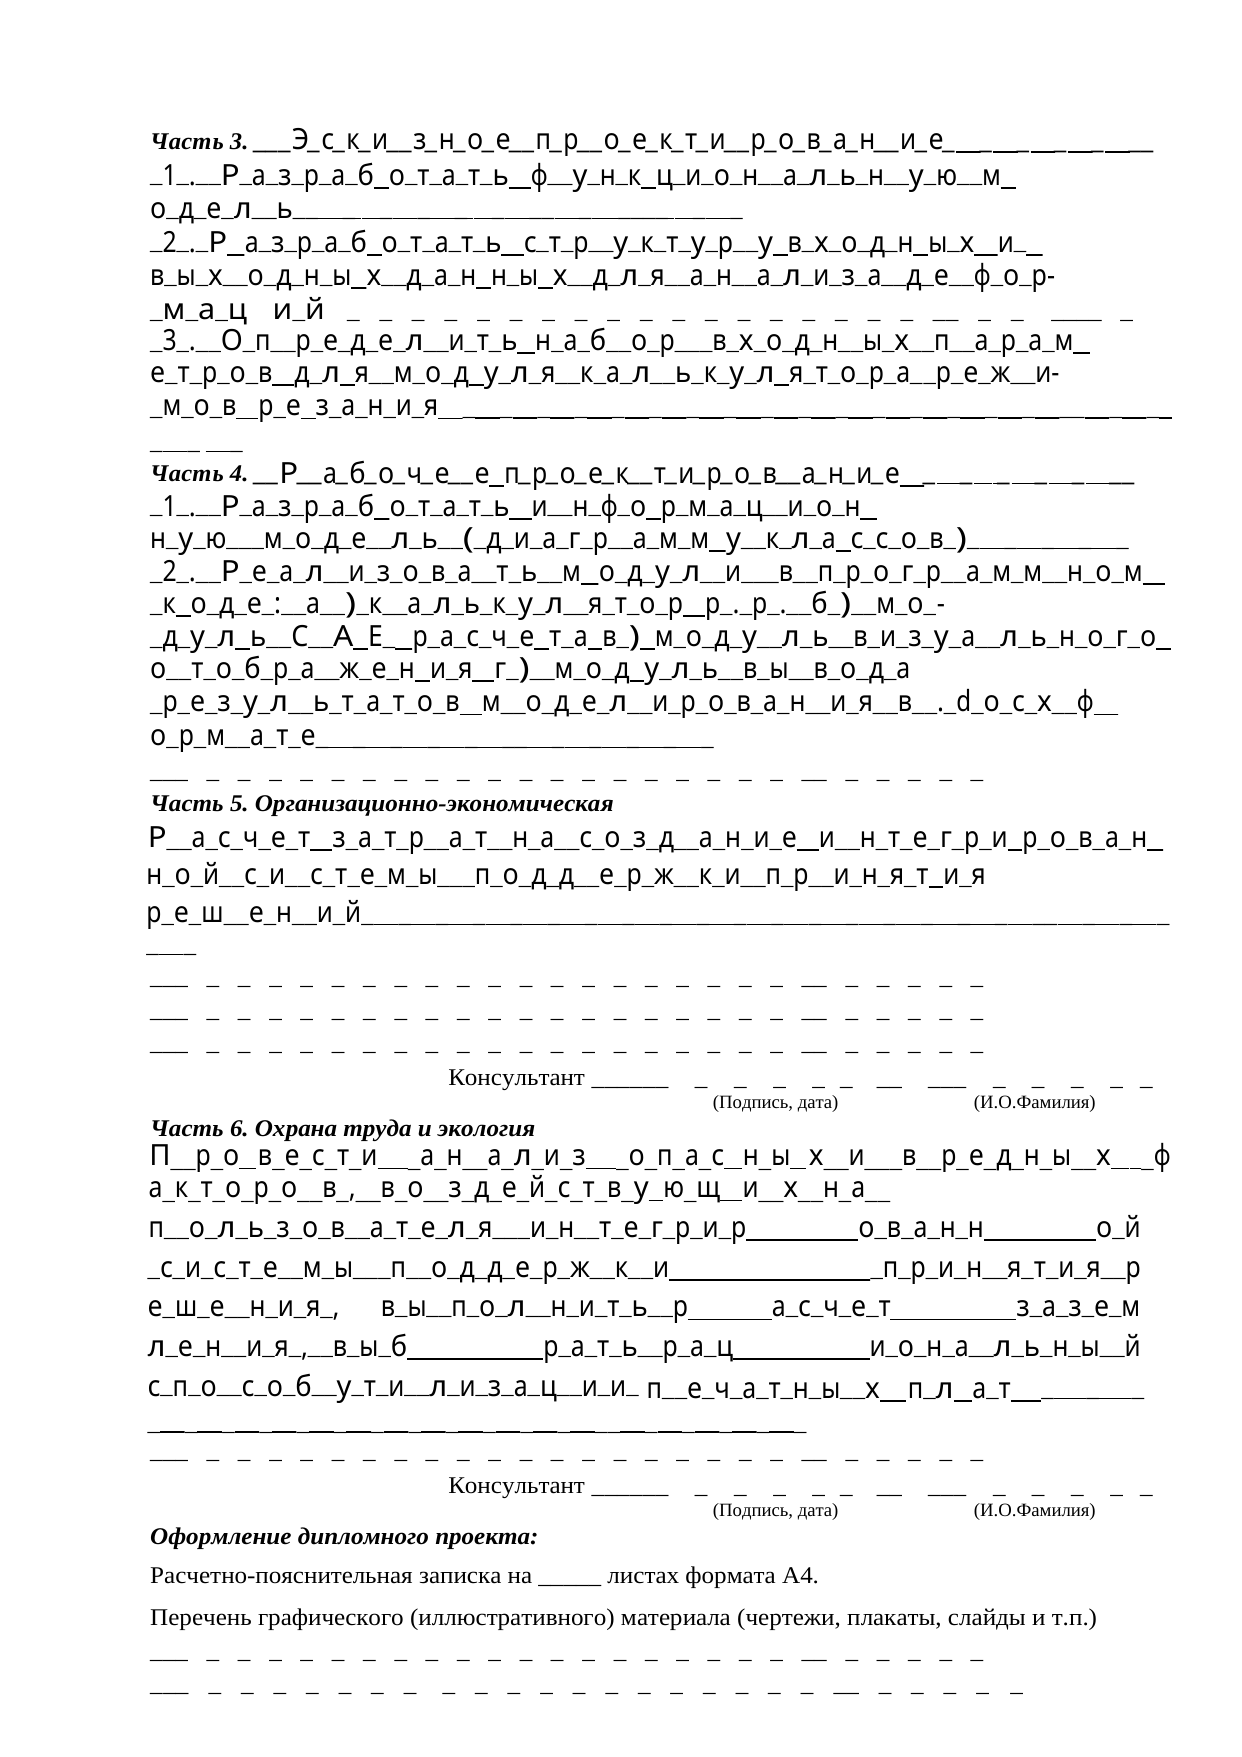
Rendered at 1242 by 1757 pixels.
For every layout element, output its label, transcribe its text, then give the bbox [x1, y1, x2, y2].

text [150, 1636, 1175, 1664]
text Часть 4. __Р__а_б_о_ч_е__е п_р_о_е_к__т_и_р_о_в__а_н_и_е _ _ _ _ _ __ [150, 457, 1175, 490]
text Консультант ______ _ _ _ _ _ __ ___ _ _ _ _ _ [448, 1064, 1175, 1091]
text _1_.__Р_а_з_р_а_б о_т_а_т_ь ф__у_н_к ц_и_о_н__а_л_ь_н__у_ю__м о_д_е_л__ь__ _ _ _ _ _ __ _ ____ _ _ [150, 158, 1175, 226]
text ___ _ _ _ _ _ _ _ _ _ _ _ _ _ _ _ _ _ _ _ __ _ _ _ _ _ [150, 962, 1175, 989]
text П__р_о в_е_с_т_и _а_н__а_л_и_з _о_п_а_с н_ы х__и___в__р_е_д_н_ы__х _ф а_к_т_о_р_о__в_,__в_о__з_д_е_й_с_т_в_у ю_щ и__х__н_а__ [148, 1142, 1175, 1206]
text Часть 5. Организационно-экономическая [150, 791, 1175, 817]
text ___ _ _ _ _ _ _ _ _ _ _ _ _ _ _ _ _ _ _ _ __ _ _ _ _ _ [150, 1028, 1175, 1055]
text _2_._Р а_з_р_а_б о_т_а_т_ь с_т_р__у_к_т_у_р__у в_х_о_д_н ы_х и_ в_ы_х__о_д_н_ы х__д_а_н н_ы х__д_л_я__а_н__а_л_и_з_а__д_е__ф_о_р- [150, 226, 1175, 292]
text (Подпись, дата) (И.О.Фамилия) [713, 1499, 1175, 1521]
text ___ _ _ _ _ _ _ _ _ _ _ _ _ _ _ _ _ _ _ _ __ _ _ _ _ _ [150, 995, 1175, 1022]
text _м_а_ц и_й _ _ _ _ _ _ _ _ _ _ _ _ _ _ _ _ _ _ __ _ _ ____ _ [150, 292, 1175, 324]
text п__о_л_ь_з_о_в__а_т_е_л_я___и_н__т_е_г_р_и_р о_в_а_н_н о_й _с_и_с_т_е__м_ы___п__о_д_д_е_р_ж__к__и _п_р_и_н__я_т_и_я__р е_ш_е__н_и_я_, в_ы__п_о_л__н_и_т_ь__р а_с_ч_е_т з_а_з_е_м л_е_н__и_я_,__в_ы_б р_а_т_ь__р_а_ц и_о_н_а__л_ь_н_ы__й с_п_о__с_о_б__у_т_и__л_и_з_а_ц__и_и_ п__е_ч_а_т_н_ы__х п_л а_т _ _ _ _ _ _ _ _ _ _ _ _ _ _ _ __ _ _ _ _ _ [147, 1206, 1145, 1435]
text _р_е_з_у_л__ь_т_а_т_о_в м__о_д_е_л__и_р_о_в_а_н__и_я__в__._d_o_c_x__ф о_р_м__а_т_е_ _ _ _ _ __ _ _ _ _ _ [150, 685, 1175, 752]
text ___ _ _ _ _ _ _ _ _ _ _ _ _ _ _ _ _ _ _ _ __ _ _ _ _ _ [150, 1436, 1175, 1463]
text Часть 3. ___Э_с_к_и__з_н_о_е__п_р__о_е_к_т_и__р_о_в_а_н__и_е_ _ _ _ _ __ [150, 119, 1175, 158]
text _д_у_л ь__C__A E_ р_а_с_ч_е т_а в_) м_о_д_у__л_ь__в_и_з_у_а__л_ь_н_о_г_о о__т_о_б_р_а__ж_е_н и_я г_)__м_о_д у_л_ь__в_ы__в_о_д_а [150, 620, 1175, 685]
text _2_.__Р_е_а_л__и_з_о_в_а__т_ь__м о_д_у_л__и___в__п_р_о_г_р__а_м_м__н_о_м _к о_д_е_:__а__)_к__а_л_ь_к_у_л__я_т_о_р р_._р_.__б_)__м_о_- [150, 555, 1175, 620]
text Оформление дипломного проекта: [150, 1522, 1175, 1550]
text (Подпись, дата) (И.О.Фамилия) [713, 1091, 1175, 1113]
text Часть 6. Охрана труда и экология [150, 1116, 1175, 1142]
text _3_.__О_п__р_е_д_е_л__и_т_ь н_а_б__о_р___в_х_о_д_н__ы_х__п__а_р_а_м е_т_р_о_в д_л я__м_о_д у_л_я__к_а_л__ь_к_у_л я_т_о_р_а__р_е_ж__и- [150, 324, 1175, 389]
text ___ _ _ _ _ _ _ _ _ _ _ _ _ _ _ _ _ _ _ _ __ _ _ _ _ _ [150, 756, 1175, 783]
text Расчетно-пояснительная записка на _____ листах формата А4. [150, 1561, 1175, 1588]
text Перечень графического (иллюстративного) материала (чертежи, плакаты, слайды и т.п.) [150, 1603, 1175, 1631]
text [150, 1669, 1175, 1697]
text _м_о_в р_е з_а_н_и_я _ _ _ _ _ _ _ _ _ _ _ _ _ _ _ _ __ _ _ _ _ _ [150, 389, 1175, 456]
text Р__а_с_ч_е_т з_а_т_р__а_т__н_а__с_о_з_д__а_н_и_е и__н_т_е_г_р_и р_о_в_а_н н_о_й__с_и__с_т_е_м_ы___п_о_д_д__е_р_ж__к_и__п_р__и_н_я_т и_я р_е_ш__е_н__и_й_ _ _ _ _ _ _ _ _ _ _ _ _ _ _ _ _ _ __ _ _ _ _ _ [146, 817, 1175, 958]
text Консультант ______ _ _ _ _ _ __ ___ _ _ _ _ _ [448, 1471, 1175, 1499]
text _1_.__Р_а_з_р_а_б о_т_а_т_ь и__н_ф_о р_м_а_ц__и_о_н н_у_ю___м_о_д_е__л_ь__(_д_и_а_г_р__а_м_м у__к_л_а с_с_о_в_)_ _ _ _ _ [150, 490, 1175, 555]
